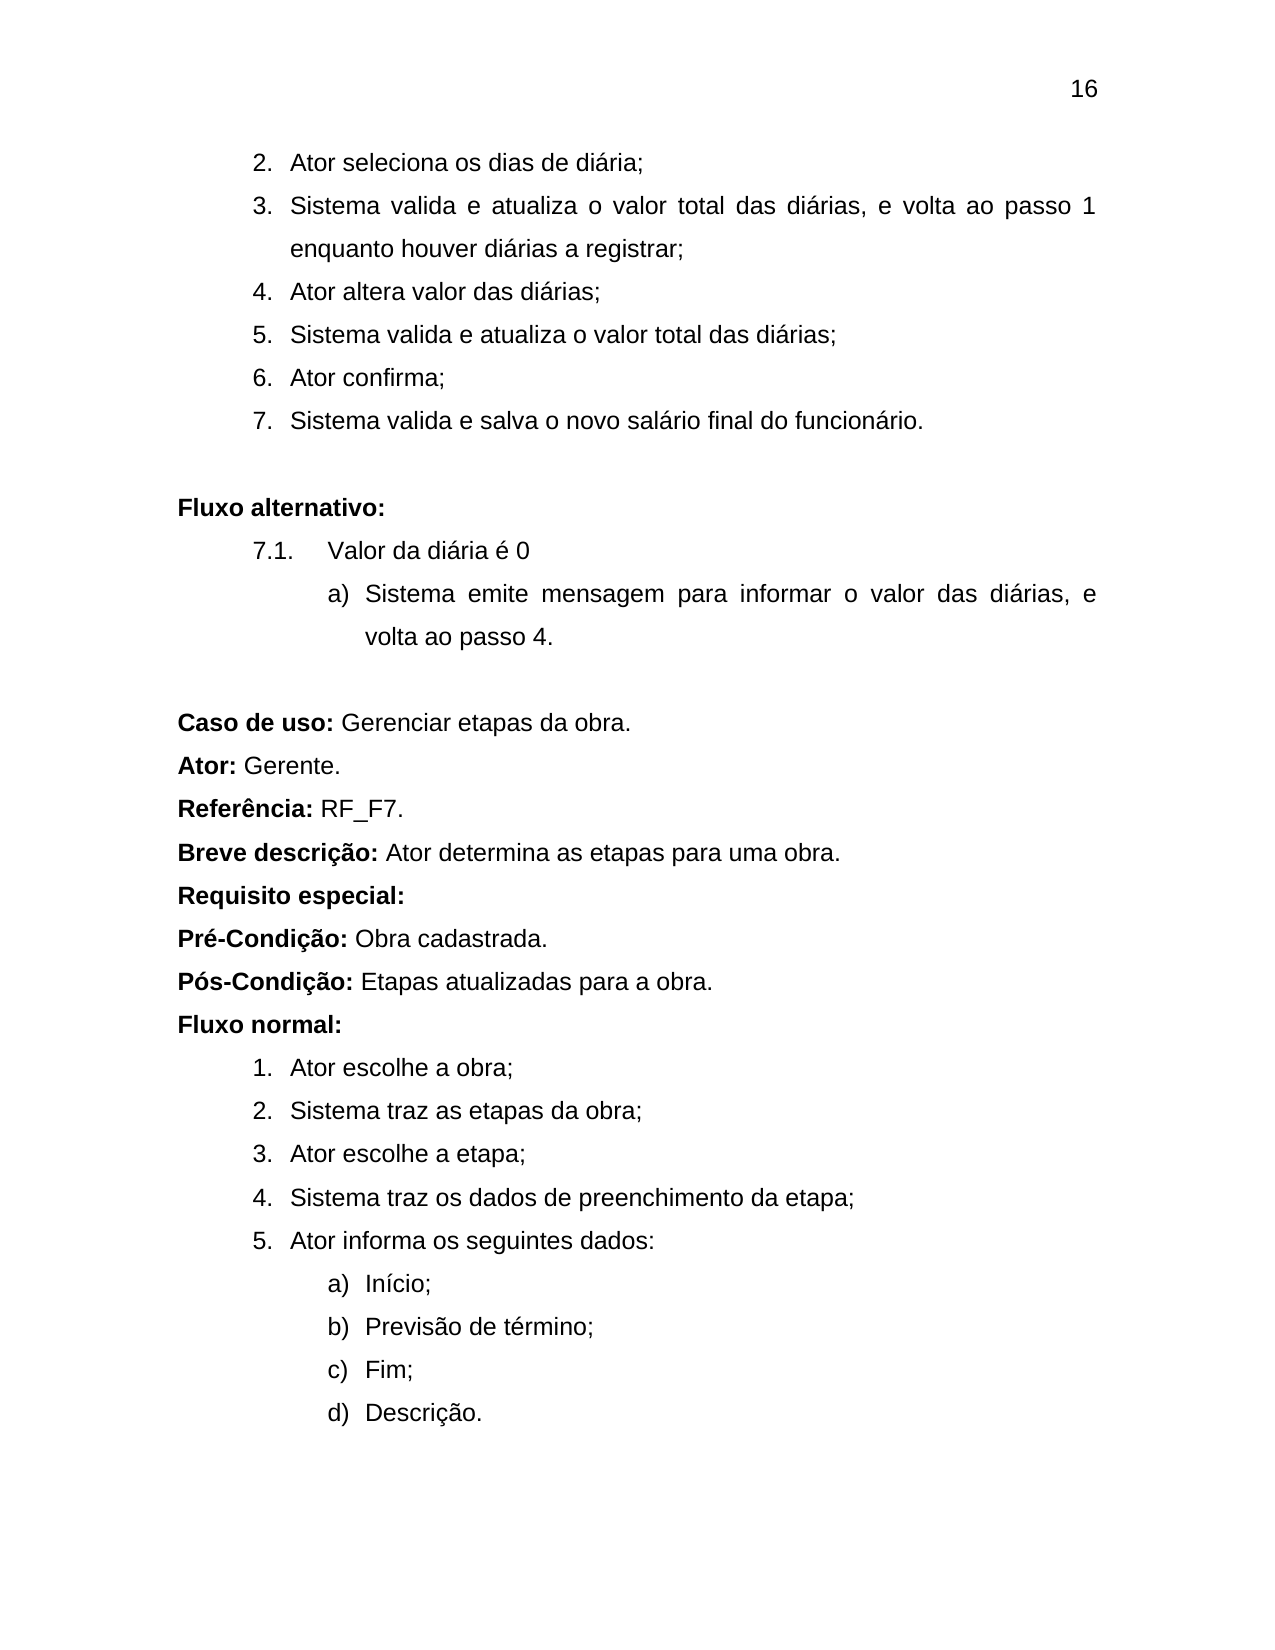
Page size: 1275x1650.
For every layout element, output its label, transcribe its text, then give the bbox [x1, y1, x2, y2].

list Ator escolhe a etapa; [252, 1139, 1098, 1168]
text Fluxo normal: [177, 1010, 1098, 1039]
list Sistema traz as etapas da obra; [252, 1096, 1098, 1125]
list Sistema valida e atualiza o valor total das diárias; [252, 320, 1098, 349]
list Sistema valida e salva o novo salário final do funcionário. [252, 406, 1098, 435]
list Ator altera valor das diárias; [252, 277, 1098, 306]
text Breve descrição: Ator determina as etapas para uma obra. [177, 838, 1098, 866]
list Ator seleciona os dias de diária; [252, 148, 1098, 176]
list Descrição. [327, 1398, 1098, 1427]
list Ator escolhe a obra; [252, 1053, 1098, 1082]
list Início; [327, 1269, 1098, 1298]
list Sistema valida e atualiza o valor total das diárias, e volta ao passo 1 enquanto houver diárias a registrar; [252, 191, 1098, 263]
text Requisito especial: [177, 881, 1098, 909]
list Previsão de término; [327, 1312, 1098, 1341]
list Fim; [327, 1355, 1098, 1384]
text Caso de uso: Gerenciar etapas da obra. [177, 708, 1098, 737]
list Valor da diária é 0 [252, 536, 1098, 564]
text Referência: RF_F7. [177, 794, 1098, 823]
list Sistema traz os dados de preenchimento da etapa; [252, 1183, 1098, 1211]
text Pós-Condição: Etapas atualizadas para a obra. [177, 967, 1098, 996]
list Sistema emite mensagem para informar o valor das diárias, e volta ao passo 4. [327, 579, 1098, 651]
text Ator: Gerente. [177, 751, 1098, 780]
text Pré-Condição: Obra cadastrada. [177, 924, 1098, 953]
text Fluxo alternativo: [177, 493, 1098, 521]
list Ator informa os seguintes dados: [252, 1226, 1098, 1254]
list Ator confirma; [252, 363, 1098, 392]
